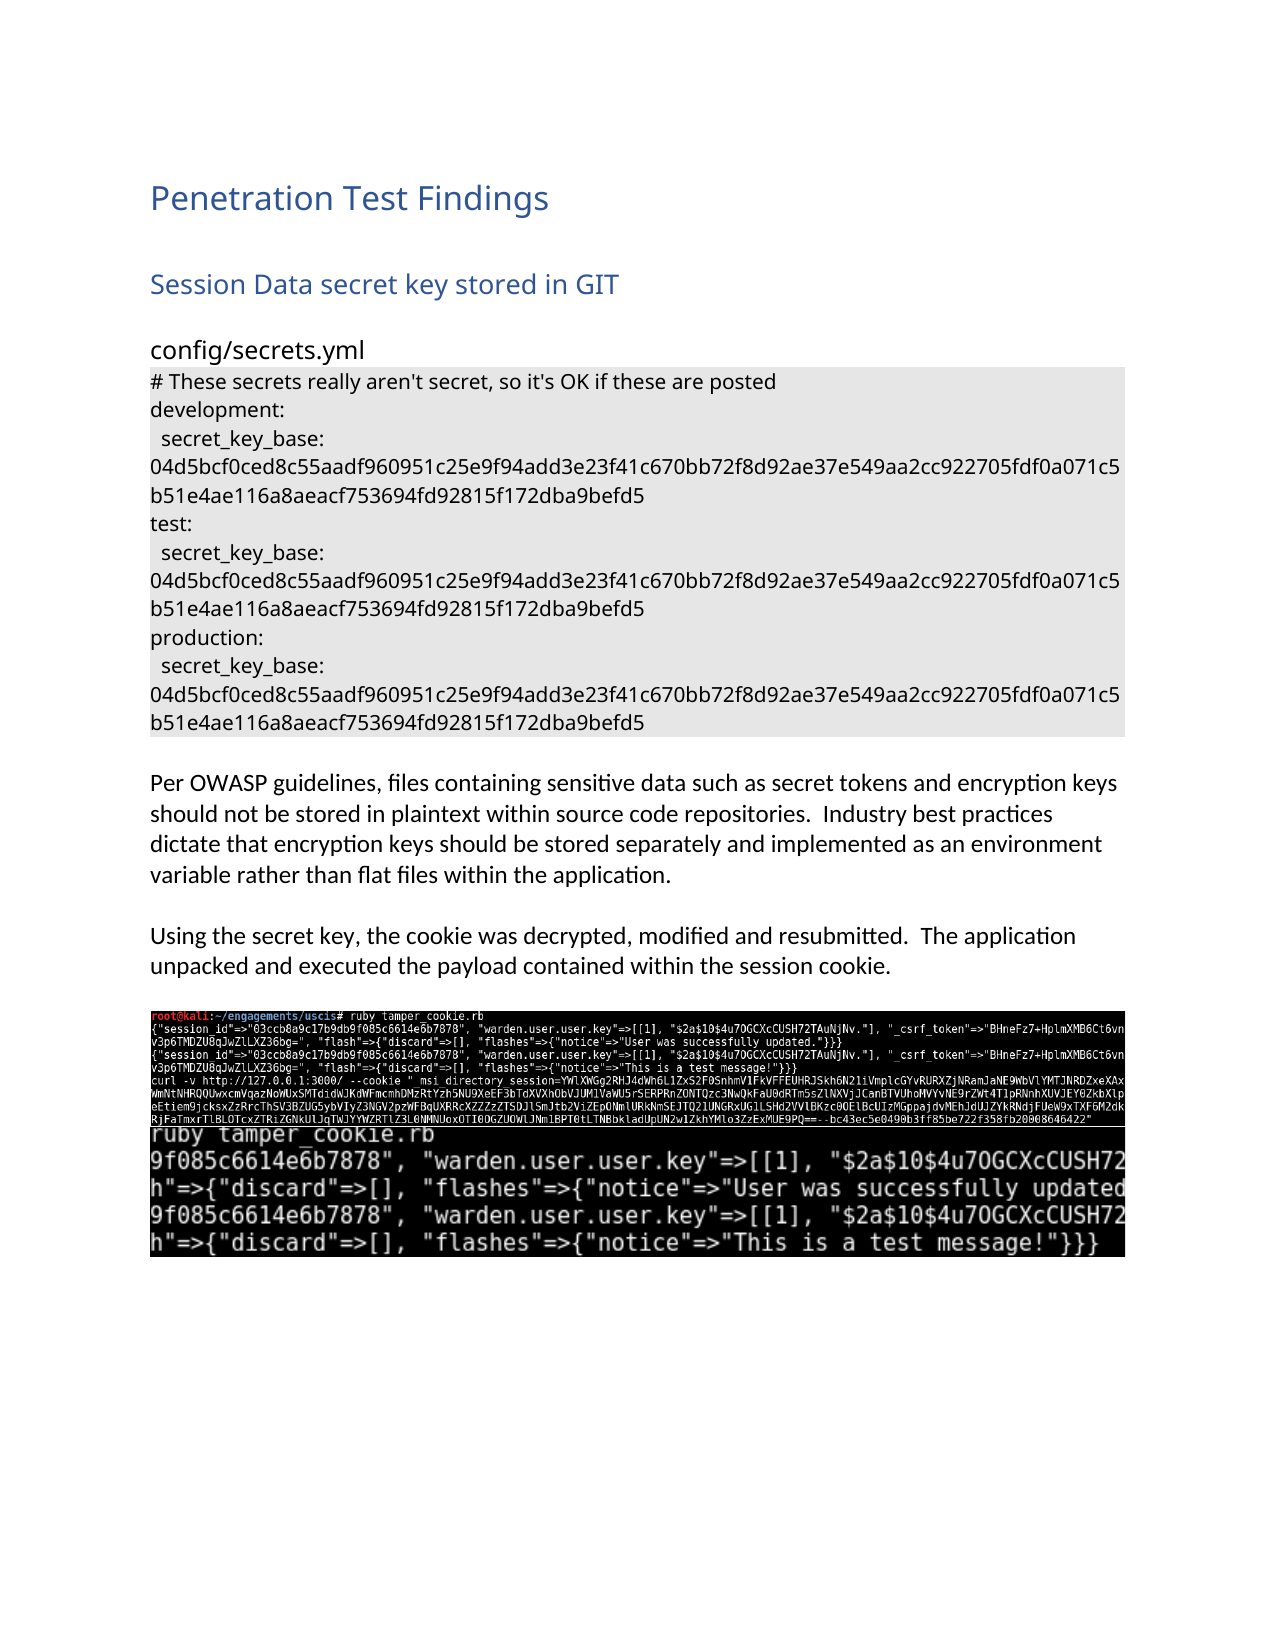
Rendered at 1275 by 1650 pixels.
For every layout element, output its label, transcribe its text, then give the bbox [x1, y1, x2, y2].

text # These secrets really aren't secret, so it's OK if these are posted [150, 367, 1125, 396]
text Using the secret key, the cookie was decrypted, modified and resubmitted. The application unpacked and executed the payload contained within the session cookie. [150, 920, 1125, 981]
text config/secrets.yml [150, 333, 1125, 367]
picture [150, 1011, 1125, 1257]
text production: [150, 623, 1125, 651]
text test: [150, 509, 1125, 538]
text secret_key_base: 04d5bcf0ced8c55aadf960951c25e9f94add3e23f41c670bb72f8d92ae37e549aa2cc922705fdf0a071c5b51e4ae116a8aeacf753694fd92815f172dba9befd5 [150, 538, 1125, 623]
text development: [150, 396, 1125, 424]
text secret_key_base: 04d5bcf0ced8c55aadf960951c25e9f94add3e23f41c670bb72f8d92ae37e549aa2cc922705fdf0a071c5b51e4ae116a8aeacf753694fd92815f172dba9befd5 [150, 424, 1125, 509]
text secret_key_base: 04d5bcf0ced8c55aadf960951c25e9f94add3e23f41c670bb72f8d92ae37e549aa2cc922705fdf0a071c5b51e4ae116a8aeacf753694fd92815f172dba9befd5 [150, 651, 1125, 737]
subtitle Penetration Test Findings [150, 175, 1125, 220]
subtitle Session Data secret key stored in GIT [150, 266, 1125, 302]
text Per OWASP guidelines, files containing sensitive data such as secret tokens and encryption keys should not be stored in plaintext within source code repositories. Industry best practices dictate that encryption keys should be stored separately and implemented as an environment variable rather than flat files within the application. [150, 767, 1125, 889]
